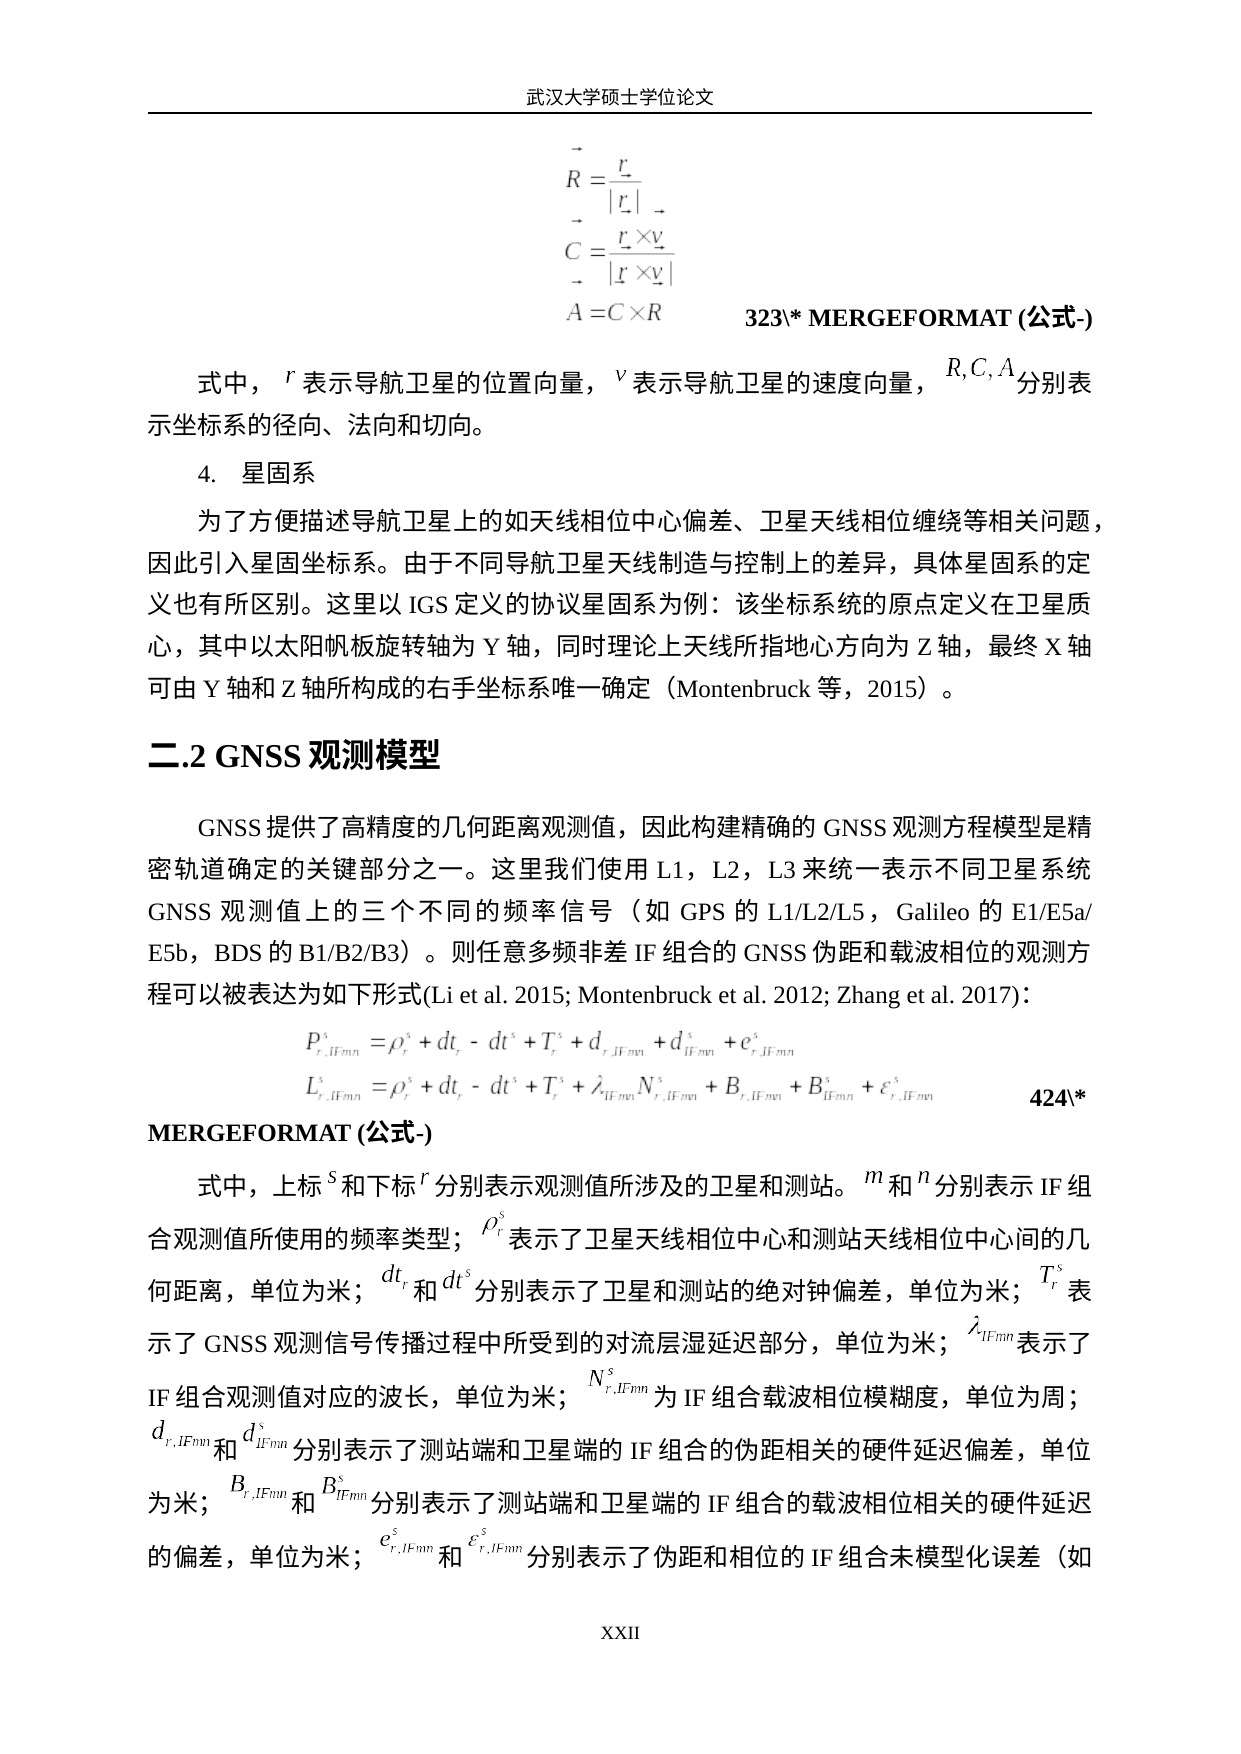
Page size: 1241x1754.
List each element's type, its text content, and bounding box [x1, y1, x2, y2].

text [148, 1161, 1092, 1573]
list 星固系 [198, 448, 1092, 490]
subtitle GNSS观测模型 [148, 729, 1092, 777]
text 式中， 表示导航卫星的位置向量，表示导航卫星的速度向量，分别表示坐标系的径向、法向和切向。 [148, 346, 1092, 442]
text GNSS提供了高精度的几何距离观测值，因此构建精确的GNSS观测方程模型是精密轨道确定的关键部分之一。这里我们使用L1，L2，L3来统一表示不同卫星系统GNSS观测值上的三个不同的频率信号（如GPS的L1/L2/L5，Galileo的E1/E5a/E5b，BDS的B1/B2/B3）。则任意多频非差IF组合的GNSS伪距和载波相位的观测方程可以被表达为如下形式(Li et al. 2015; Montenbruck et al. 2012; Zhang et al. 2017)： [148, 802, 1092, 1011]
text 为了方便描述导航卫星上的如天线相位中心偏差、卫星天线相位缠绕等相关问题，因此引入星固坐标系。由于不同导航卫星天线制造与控制上的差异，具体星固系的定义也有所区别。这里以IGS定义的协议星固系为例：该坐标系统的原点定义在卫星质心，其中以太阳帆板旋转轴为Y轴，同时理论上天线所指地心方向为Z轴，最终X轴可由Y轴和Z轴所构成的右手坐标系唯一确定（Montenbruck 等，2015）。 [148, 496, 1092, 704]
